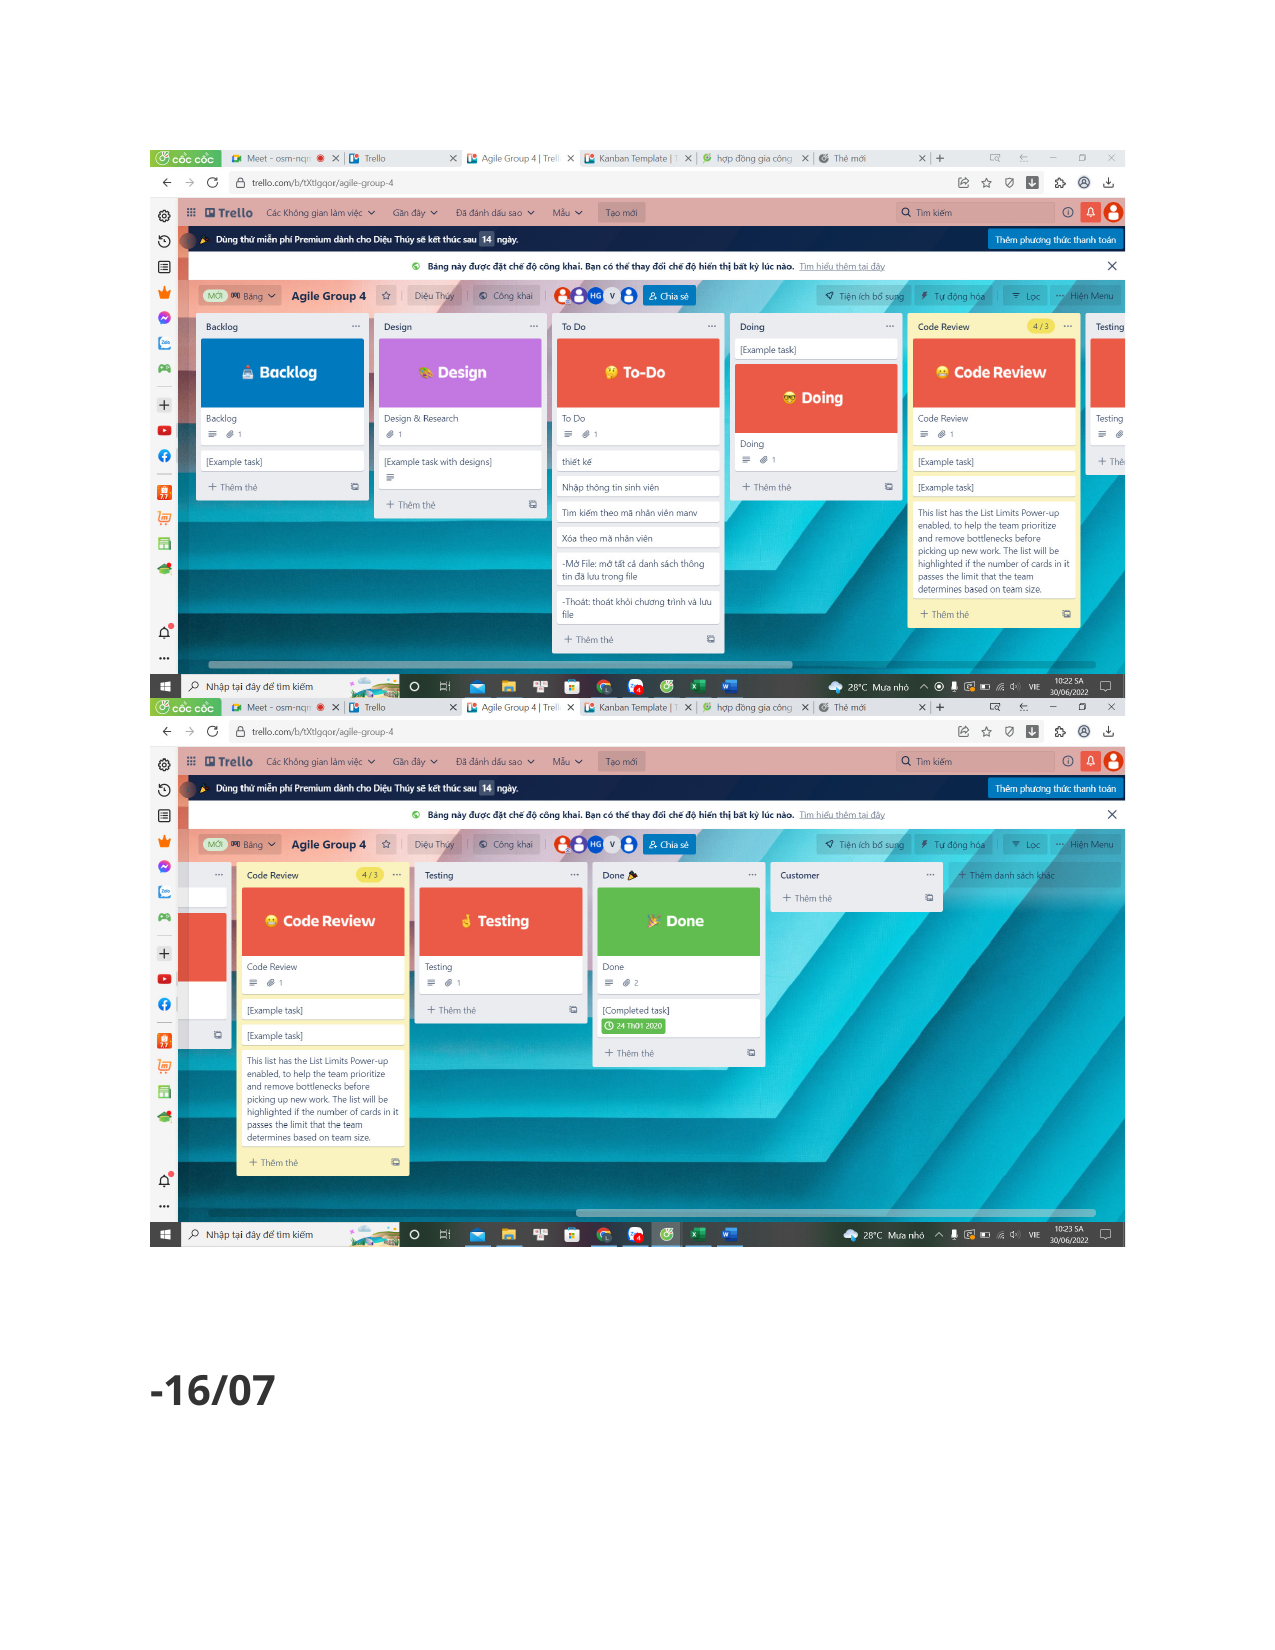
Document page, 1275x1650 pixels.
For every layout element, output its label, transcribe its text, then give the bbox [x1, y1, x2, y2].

text -16/07 [150, 1360, 1125, 1417]
picture [150, 150, 1125, 1247]
